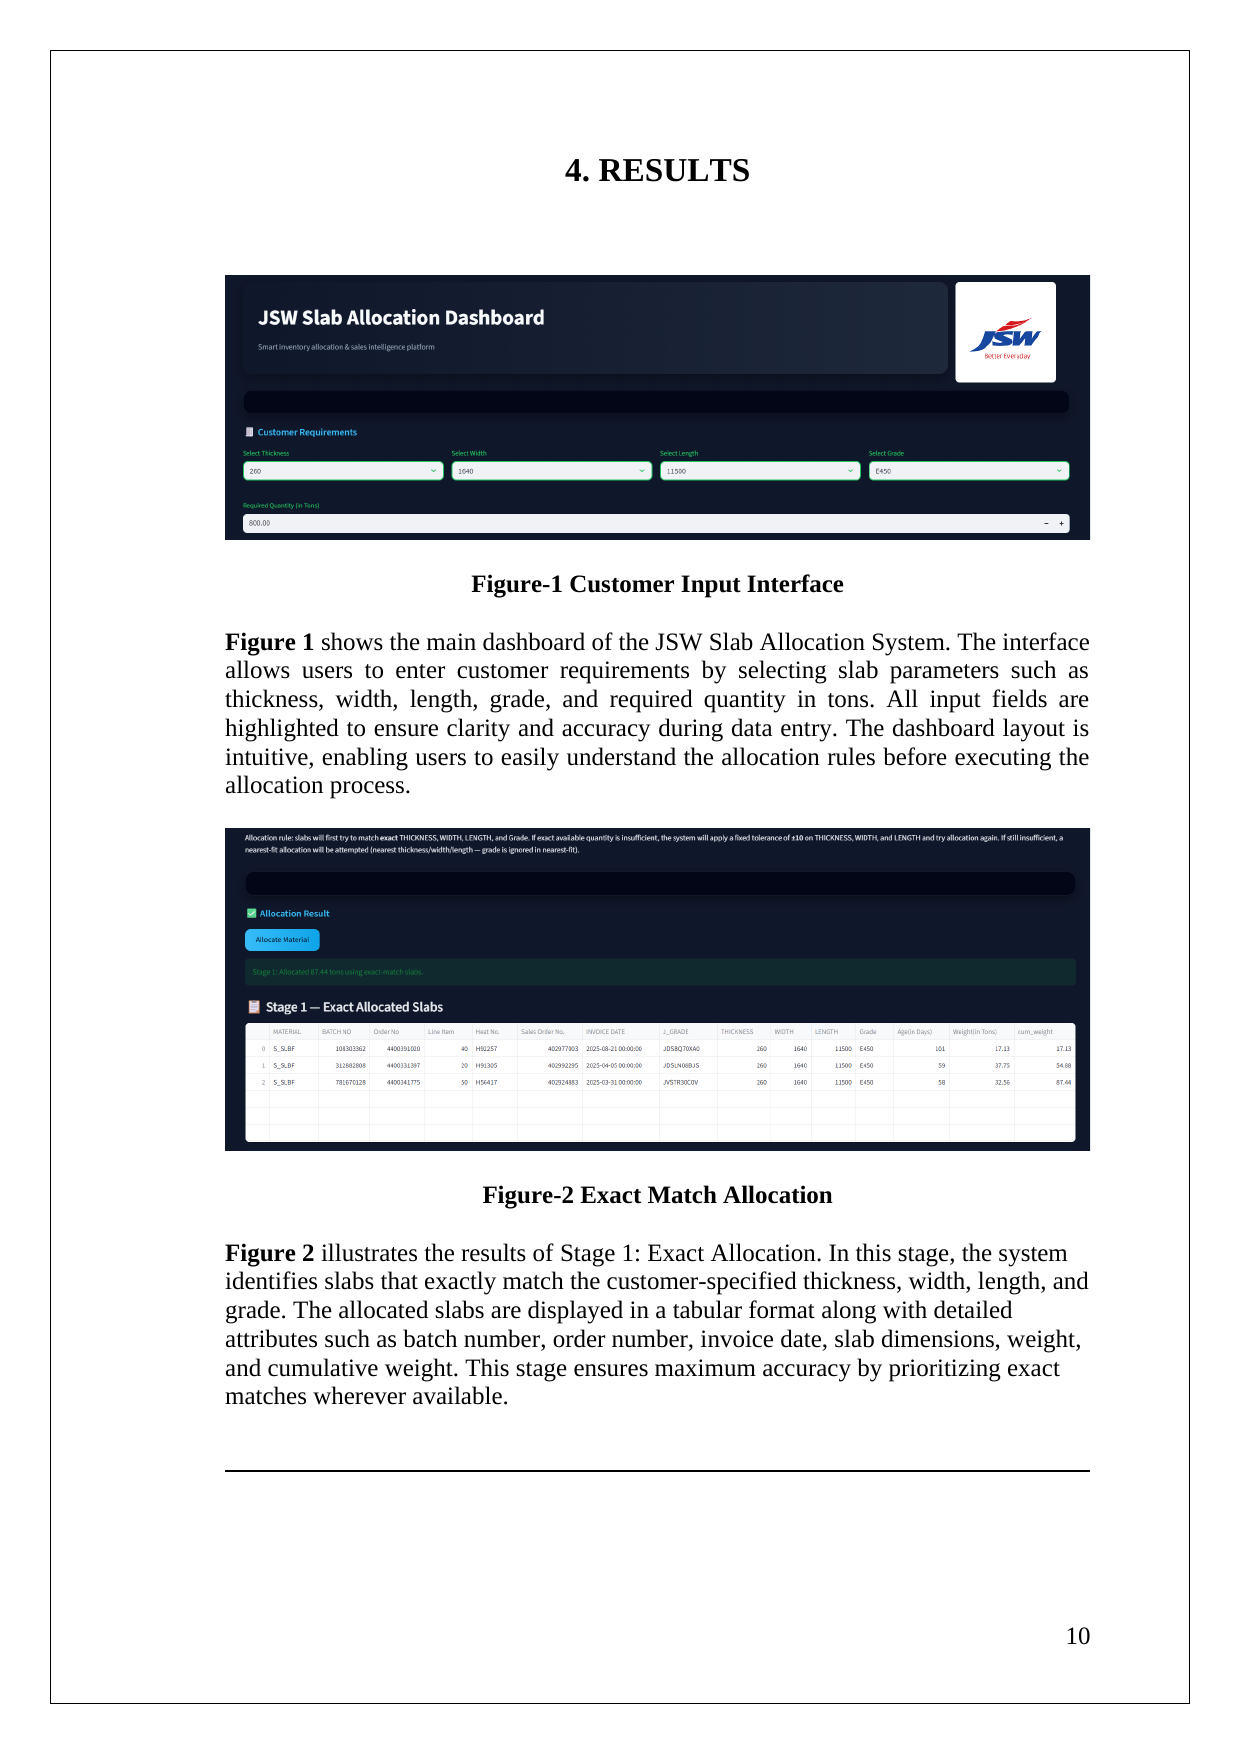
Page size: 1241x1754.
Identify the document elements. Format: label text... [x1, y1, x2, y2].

text Figure 1 shows the main dashboard of the JSW Slab Allocation System. The interface allows users to enter customer requirements by selecting slab parameters such as thickness, width, length, grade, and required quantity in tons. All input fields are highlighted to ensure clarity and accuracy during data entry. The dashboard layout is intuitive, enabling users to easily understand the allocation rules before executing the allocation process. [225, 627, 1090, 799]
picture [225, 275, 1091, 540]
text Figure 2 illustrates the results of Stage 1: Exact Allocation. In this stage, the system identifies slabs that exactly match the customer-specified thickness, width, length, and grade. The allocated slabs are displayed in a tabular format along with detailed attributes such as batch number, order number, invoice date, slab dimensions, weight, and cumulative weight. This stage ensures maximum accuracy by prioritizing exact matches wherever available. [225, 1238, 1090, 1410]
picture [225, 828, 1091, 1151]
text Figure-1 Customer Input Interface [225, 569, 1090, 598]
text Figure-2 Exact Match Allocation [225, 1180, 1090, 1208]
subtitle 4. RESULTS [225, 150, 1090, 188]
